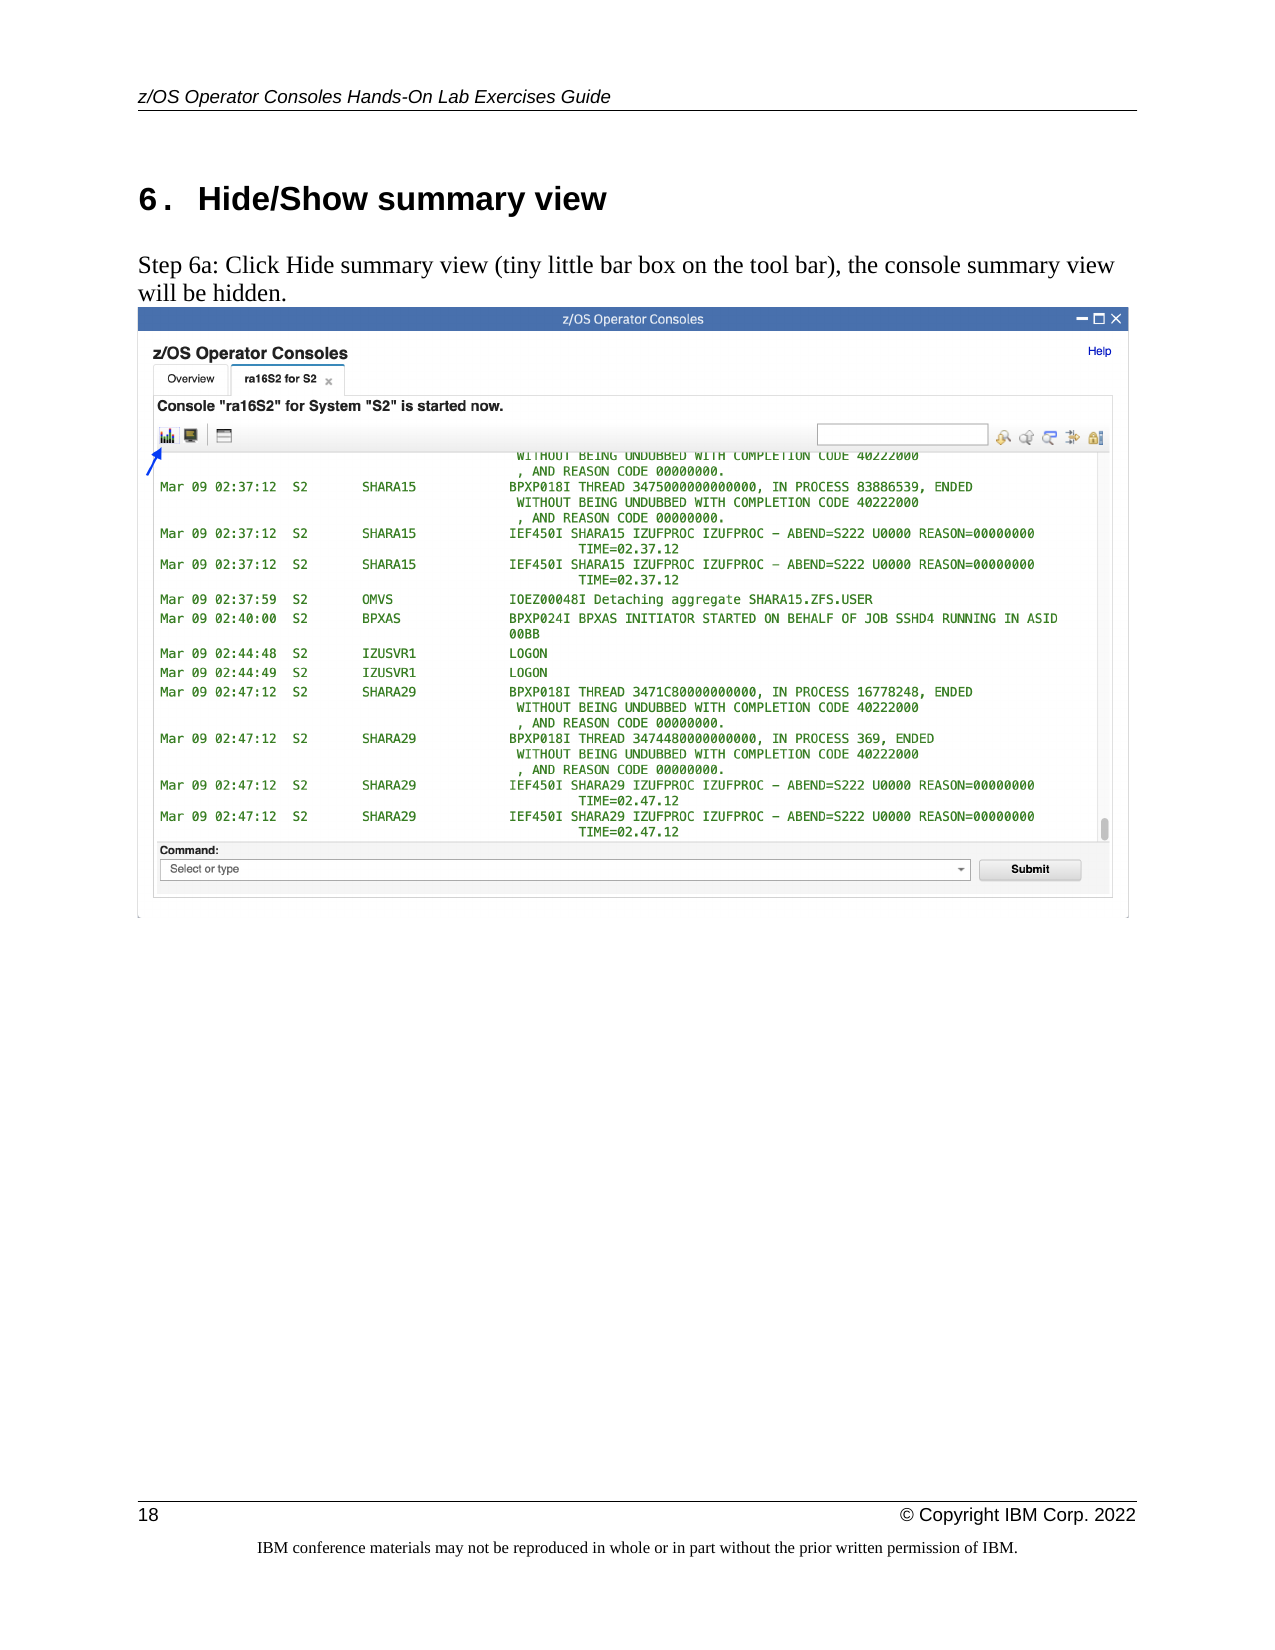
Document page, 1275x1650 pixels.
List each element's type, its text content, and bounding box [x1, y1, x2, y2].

picture [137, 307, 1129, 918]
text Step 6a: Click Hide summary view (tiny little bar box on the tool bar), the console summary view will be hidden. [138, 250, 1137, 307]
subtitle Hide/Show summary view [138, 179, 1137, 221]
